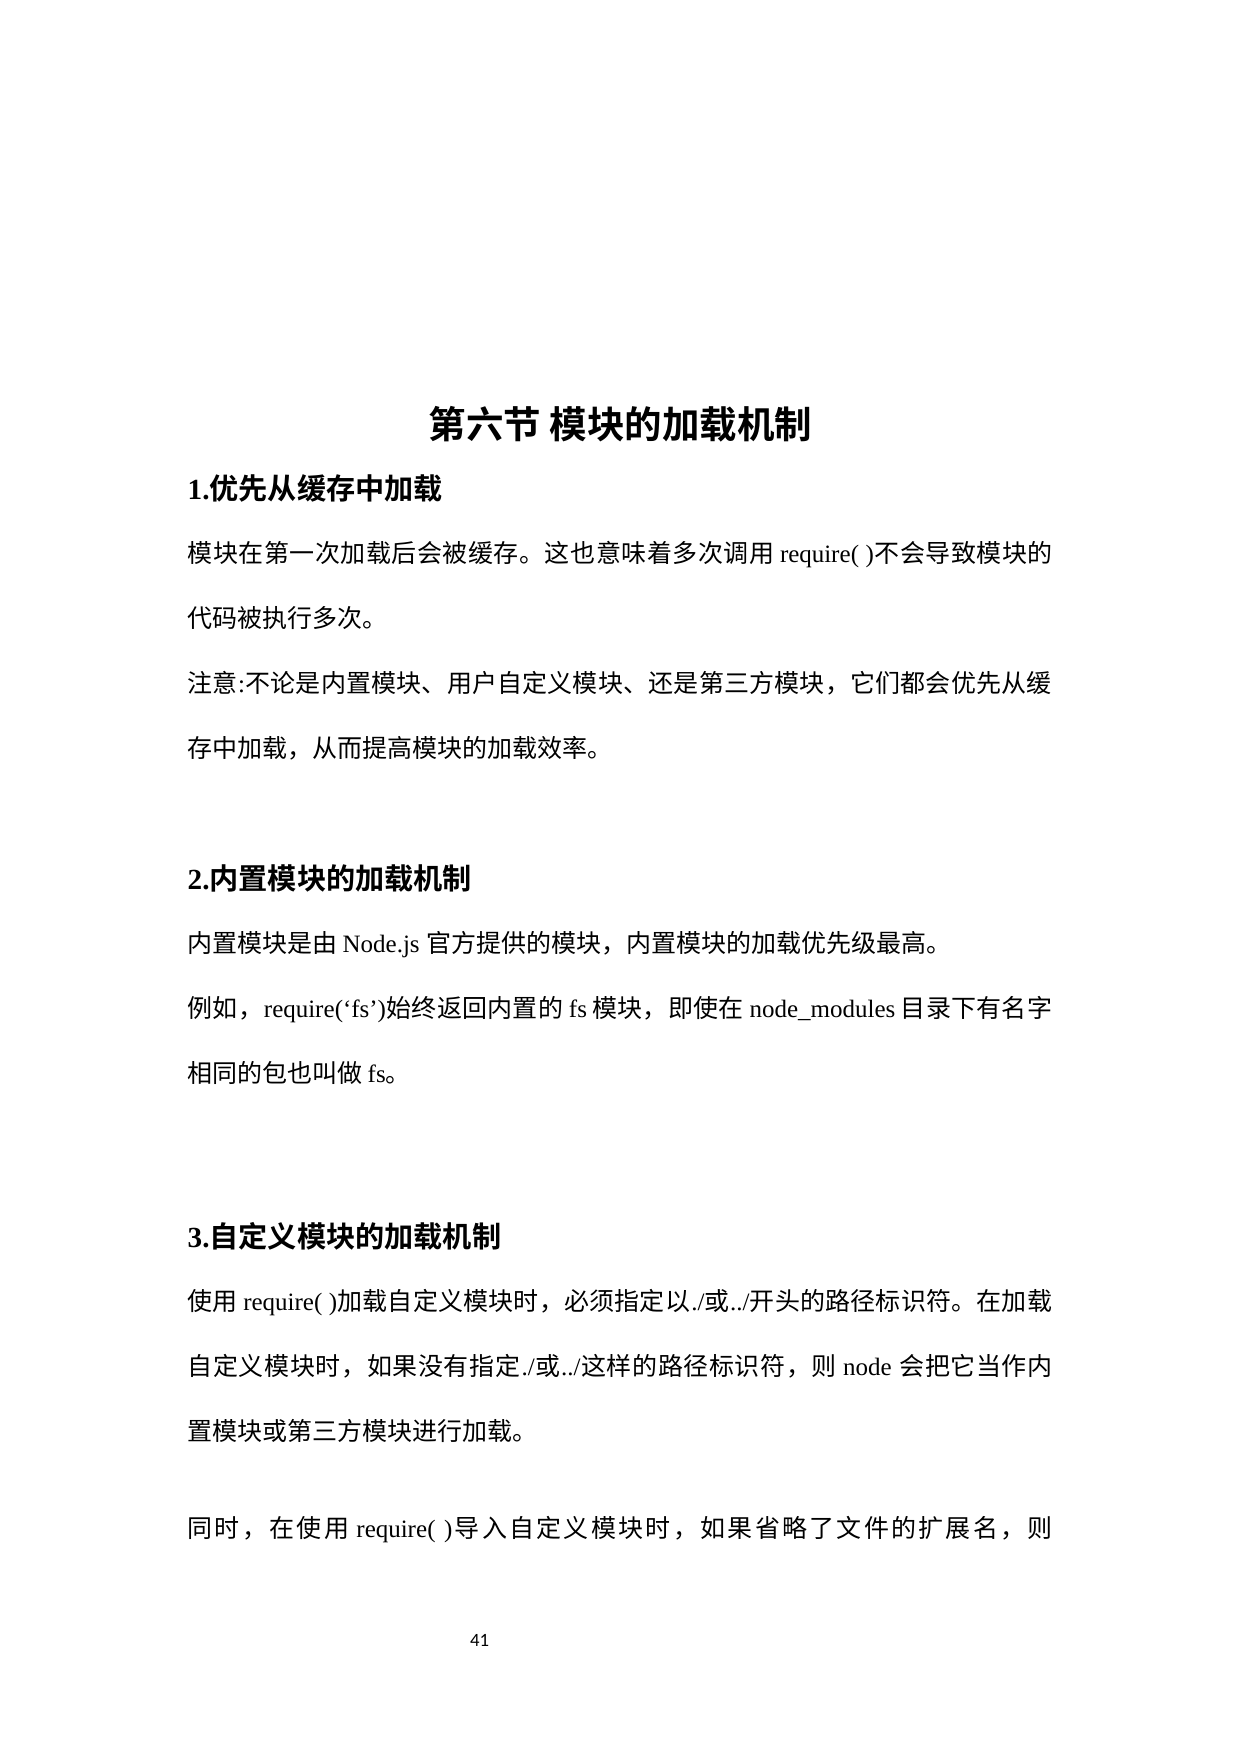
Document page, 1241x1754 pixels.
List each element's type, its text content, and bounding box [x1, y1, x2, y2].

text 1.优先从缓存中加载 [187, 454, 1053, 519]
text 2.内置模块的加载机制 [187, 844, 1053, 909]
text 第六节 模块的加载机制 [187, 389, 1053, 454]
text 使用require( )加载自定义模块时，必须指定以./或../开头的路径标识符。在加载自定义模块时，如果没有指定./或../这样的路径标识符，则node 会把它当作内置模块或第三方模块进行加载。 [187, 1267, 1053, 1462]
text 内置模块是由Node.js 官方提供的模块，内置模块的加载优先级最高。 [187, 909, 1053, 974]
text 例如，require(‘fs’)始终返回内置的fs模块，即使在node_modules目录下有名字相同的包也叫做fs。 [187, 974, 1053, 1104]
text 注意:不论是内置模块、用户自定义模块、还是第三方模块，它们都会优先从缓存中加载，从而提高模块的加载效率。 [187, 649, 1053, 779]
text 3.自定义模块的加载机制 [187, 1202, 1053, 1267]
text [187, 1494, 1053, 1559]
text 模块在第一次加载后会被缓存。这也意味着多次调用require( )不会导致模块的代码被执行多次。 [187, 519, 1053, 649]
